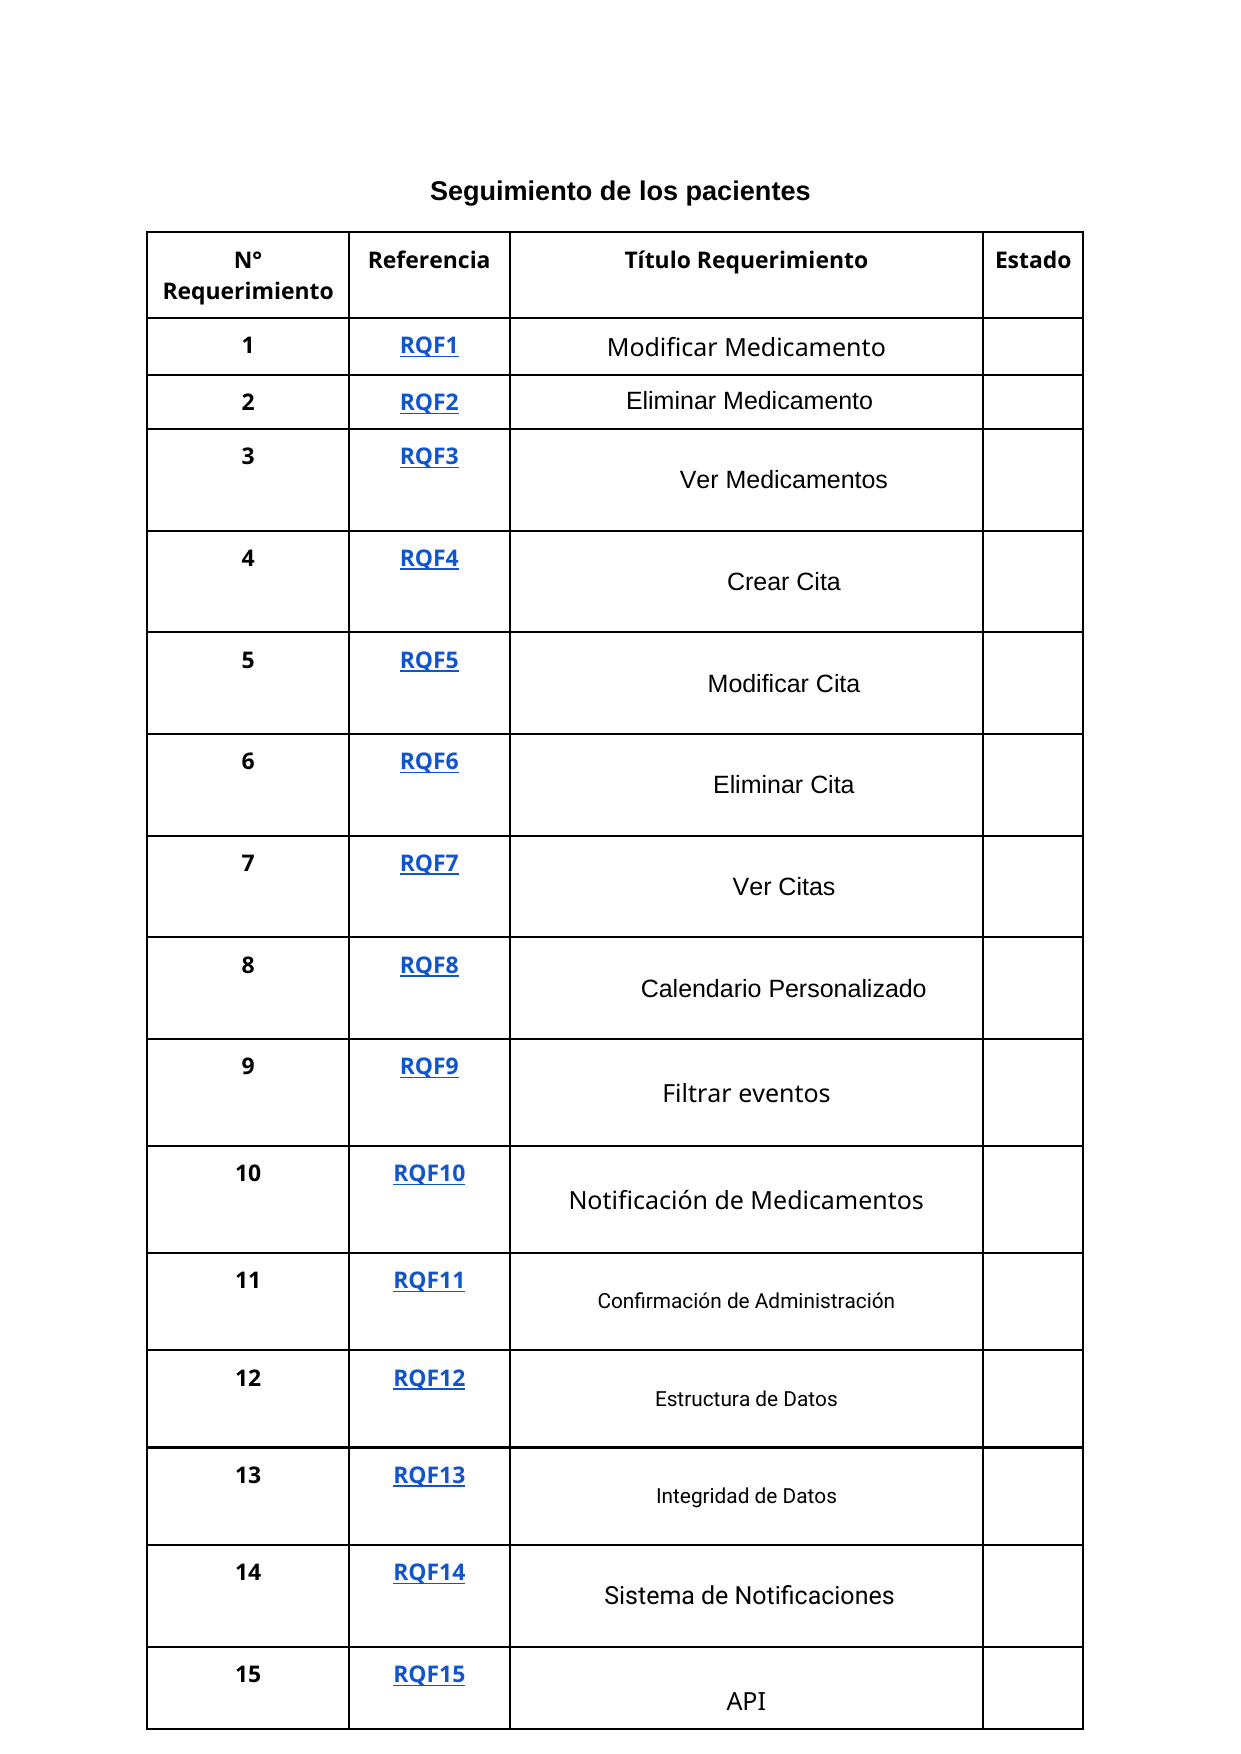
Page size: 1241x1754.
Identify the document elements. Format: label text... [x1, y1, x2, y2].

table_cell Confirmación de Administración [511, 1254, 982, 1349]
table_cell 12 [148, 1351, 348, 1446]
table_cell RQF1 [350, 319, 509, 374]
table_cell RQF12 [350, 1351, 509, 1446]
table_cell RQF3 [350, 430, 509, 529]
table_cell Sistema de Notificaciones [511, 1546, 982, 1646]
table_cell 8 [148, 938, 348, 1038]
table_cell 4 [148, 532, 348, 631]
table_cell 7 [148, 837, 348, 936]
table_cell Filtrar eventos [511, 1040, 982, 1145]
table_cell RQF5 [350, 633, 509, 733]
table_cell [984, 1351, 1082, 1446]
table_cell API [511, 1648, 982, 1728]
table_cell Eliminar Medicamento [511, 376, 982, 428]
table_cell 9 [148, 1040, 348, 1145]
table_cell Eliminar Cita [511, 735, 982, 834]
table_cell [984, 430, 1082, 529]
table_cell [984, 735, 1082, 834]
table_cell RQF14 [350, 1546, 509, 1646]
table_cell Ver Citas [511, 837, 982, 936]
table_cell 14 [148, 1546, 348, 1646]
table_header Referencia [350, 233, 509, 317]
table_cell Modificar Cita [511, 633, 982, 733]
table_cell [984, 319, 1082, 374]
table_cell RQF13 [350, 1449, 509, 1544]
table_cell [984, 1147, 1082, 1252]
table_cell [984, 532, 1082, 631]
table_cell [984, 837, 1082, 936]
table_cell Notificación de Medicamentos [511, 1147, 982, 1252]
table_cell [984, 1040, 1082, 1145]
table_cell RQF4 [350, 532, 509, 631]
table_cell 6 [148, 735, 348, 834]
subtitle Seguimiento de los pacientes [150, 175, 1090, 206]
table_cell 1 [148, 319, 348, 374]
table_cell Ver Medicamentos [511, 430, 982, 529]
table_cell RQF9 [350, 1040, 509, 1145]
table_cell Modificar Medicamento [511, 319, 982, 374]
table_header Título Requerimiento [511, 233, 982, 317]
table_cell [984, 633, 1082, 733]
table_cell 13 [148, 1449, 348, 1544]
table_cell [984, 1449, 1082, 1544]
table_cell Integridad de Datos [511, 1449, 982, 1544]
table_cell Estructura de Datos [511, 1351, 982, 1446]
table_cell Crear Cita [511, 532, 982, 631]
table_cell RQF7 [350, 837, 509, 936]
table_header Estado [984, 233, 1082, 317]
table_cell [984, 938, 1082, 1038]
table_cell 5 [148, 633, 348, 733]
table_cell [984, 376, 1082, 428]
table_cell Calendario Personalizado [511, 938, 982, 1038]
table_cell RQF8 [350, 938, 509, 1038]
table_cell RQF15 [350, 1648, 509, 1728]
table_cell 11 [148, 1254, 348, 1349]
table_cell [984, 1254, 1082, 1349]
table_cell [984, 1546, 1082, 1646]
table_cell RQF10 [350, 1147, 509, 1252]
table_cell 10 [148, 1147, 348, 1252]
table_cell 15 [148, 1648, 348, 1728]
table_header N° Requerimiento [148, 233, 348, 317]
table_cell RQF6 [350, 735, 509, 834]
table_cell RQF11 [350, 1254, 509, 1349]
table_cell RQF2 [350, 376, 509, 428]
table_cell 3 [148, 430, 348, 529]
table_cell 2 [148, 376, 348, 428]
table_cell [984, 1648, 1082, 1728]
